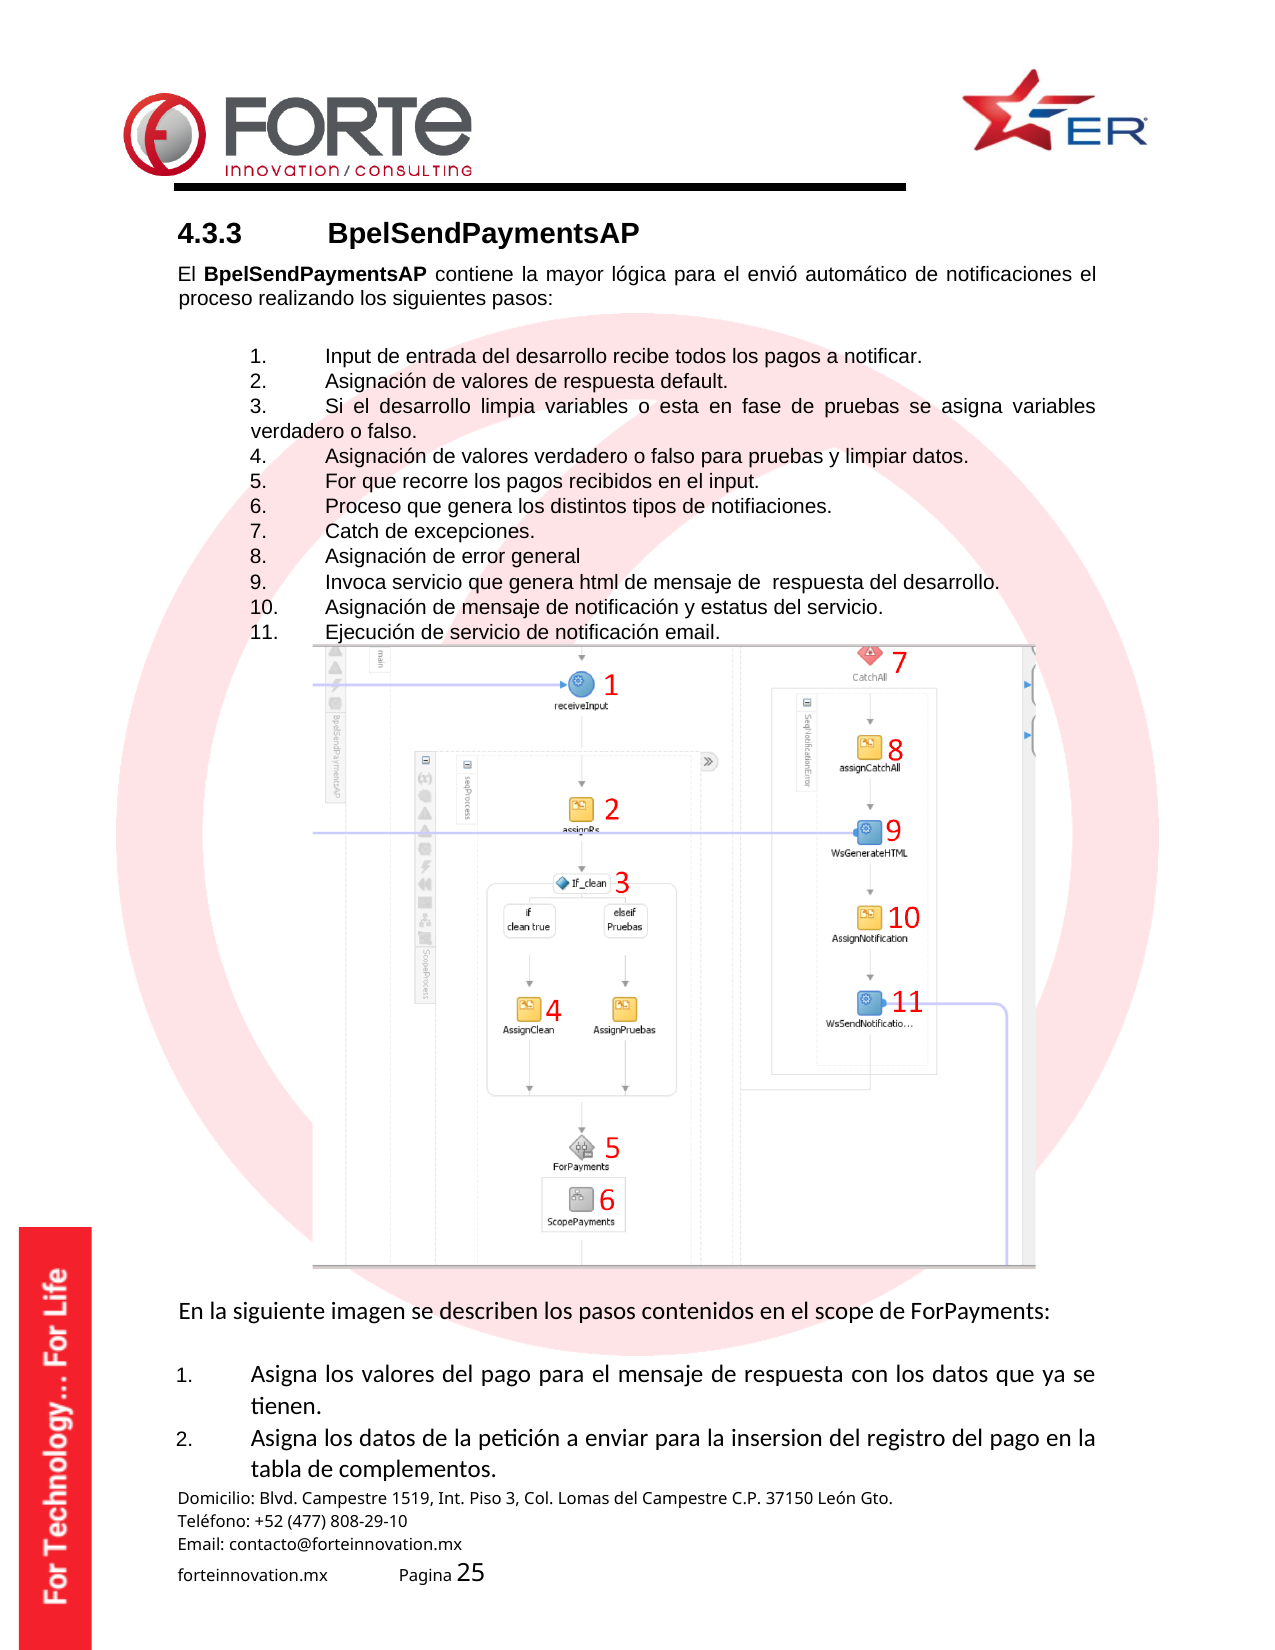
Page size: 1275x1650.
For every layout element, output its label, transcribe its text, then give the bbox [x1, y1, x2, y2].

list Asigna los datos de la petición a enviar para la insersion del registro del pago en la tabla de complementos. [176, 1422, 1098, 1484]
list Asignación de mensaje de notificación y estatus del servicio. [249, 594, 1098, 618]
text El BpelSendPaymentsAP contiene la mayor lógica para el envió automático de notificaciones el proceso realizando los siguientes pasos: [177, 261, 1098, 310]
list Asignación de valores de respuesta default. [249, 369, 1098, 393]
list Input de entrada del desarrollo recibe todos los pagos a notificar. [249, 344, 1098, 368]
list Ejecución de servicio de notificación email. [249, 620, 1098, 644]
list Asigna los valores del pago para el mensaje de respuesta con los datos que ya se tienen. [176, 1358, 1098, 1420]
list Si el desarrollo limpia variables o esta en fase de pruebas se asigna variables verdadero o falso. [249, 394, 1098, 443]
text En la siguiente imagen se describen los pasos contenidos en el scope de ForPayments: [178, 1295, 1098, 1326]
list Asignación de error general [249, 544, 1098, 568]
subtitle BpelSendPaymentsAP [177, 216, 1098, 250]
picture [123, 93, 472, 176]
list Asignación de valores verdadero o falso para pruebas y limpiar datos. [249, 444, 1098, 468]
list Invoca servicio que genera html de mensaje de respuesta del desarrollo. [249, 569, 1098, 593]
picture [312, 644, 1036, 1269]
list For que recorre los pagos recibidos en el input. [249, 469, 1098, 493]
picture [953, 67, 1157, 152]
list Proceso que genera los distintos tipos de notifiaciones. [249, 494, 1098, 518]
list Catch de excepciones. [249, 519, 1098, 543]
